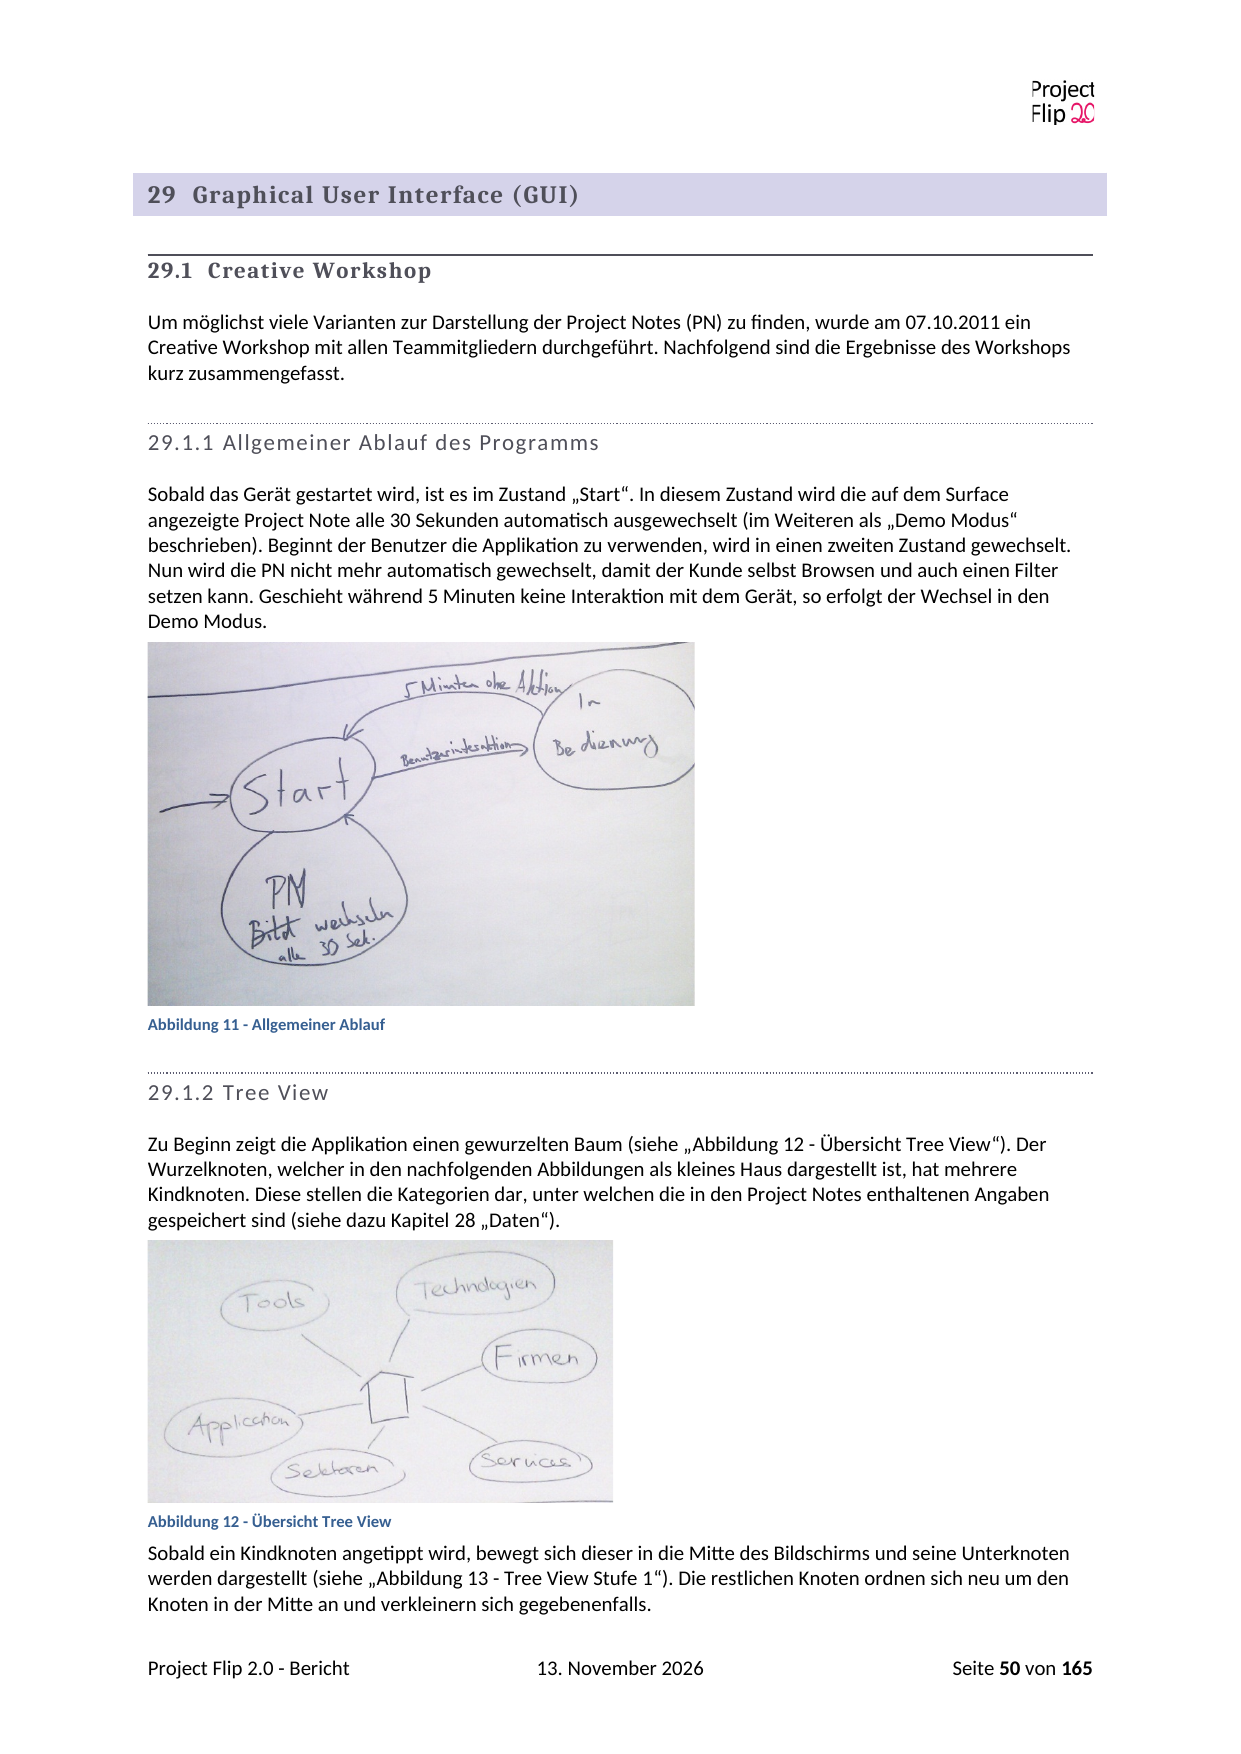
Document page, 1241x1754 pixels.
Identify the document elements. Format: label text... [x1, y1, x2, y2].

picture [1081, 79, 1097, 124]
text Um möglichst viele Varianten zur Darstellung der Project Notes (PN) zu finden, wurde am 07.10.2011 ein Creative Workshop mit allen Teammitgliedern durchgeführt. Nachfolgend sind die Ergebnisse des Workshops kurz zusammengefasst. [148, 309, 1093, 385]
subtitle Graphical User Interface (GUI) [139, 179, 1101, 210]
picture [147, 1240, 614, 1503]
subtitle Creative Workshop [148, 256, 1093, 284]
text Sobald das Gerät gestartet wird, ist es im Zustand „Start“. In diesem Zustand wird die auf dem Surface angezeigte Project Note alle 30 Sekunden automatisch ausgewechselt (im Weiteren als „Demo Modus“ beschrieben). Beginnt der Benutzer die Applikation zu verwenden, wird in einen zweiten Zustand gewechselt. Nun wird die PN nicht mehr automatisch gewechselt, damit der Kunde selbst Browsen und auch einen Filter setzen kann. Geschieht während 5 Minuten keine Interaktion mit dem Gerät, so erfolgt der Wechsel in den Demo Modus. [148, 481, 1093, 634]
subtitle Allgemeiner Ablauf des Programms [148, 423, 1093, 456]
subtitle Tree View [148, 1072, 1093, 1106]
picture [147, 642, 695, 1006]
